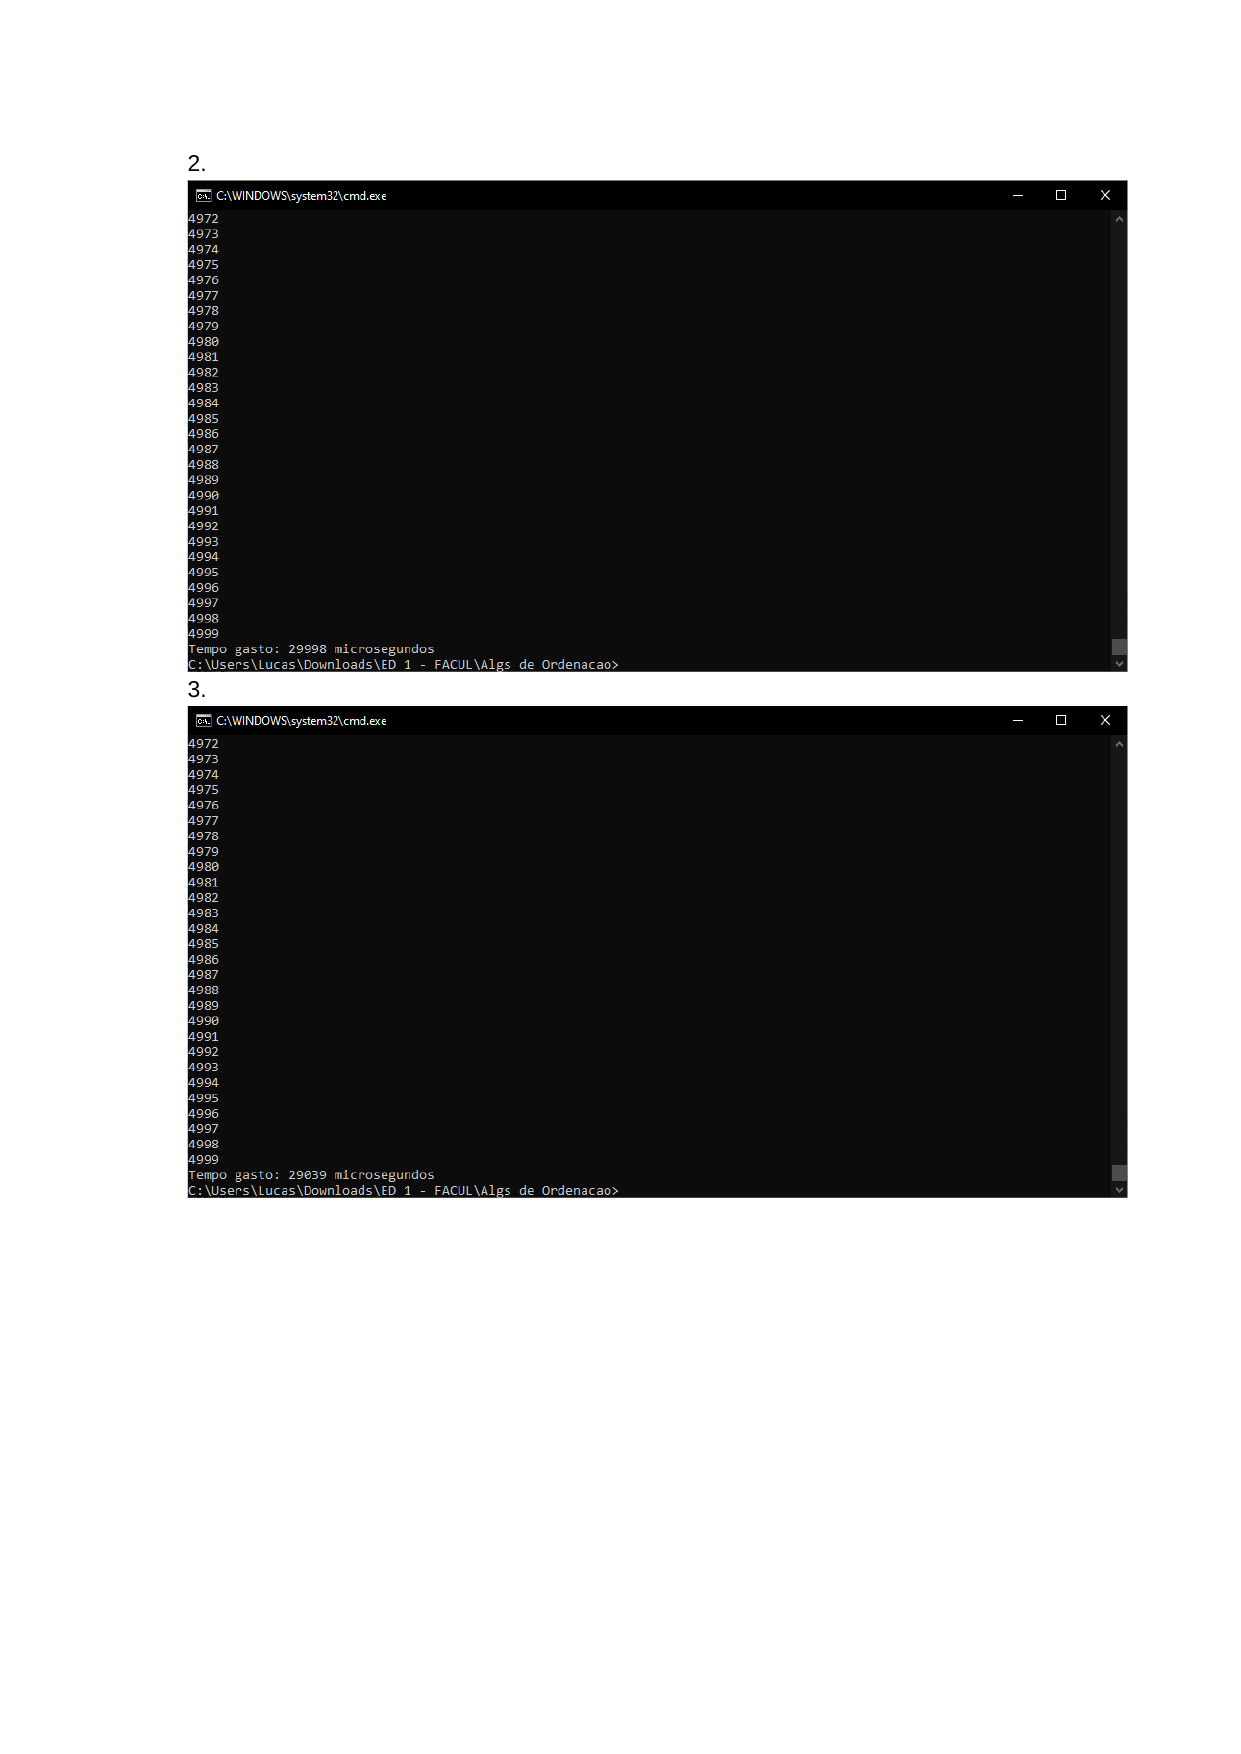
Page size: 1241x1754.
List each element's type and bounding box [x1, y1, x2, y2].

picture [187, 706, 1128, 1198]
picture [187, 180, 1128, 672]
